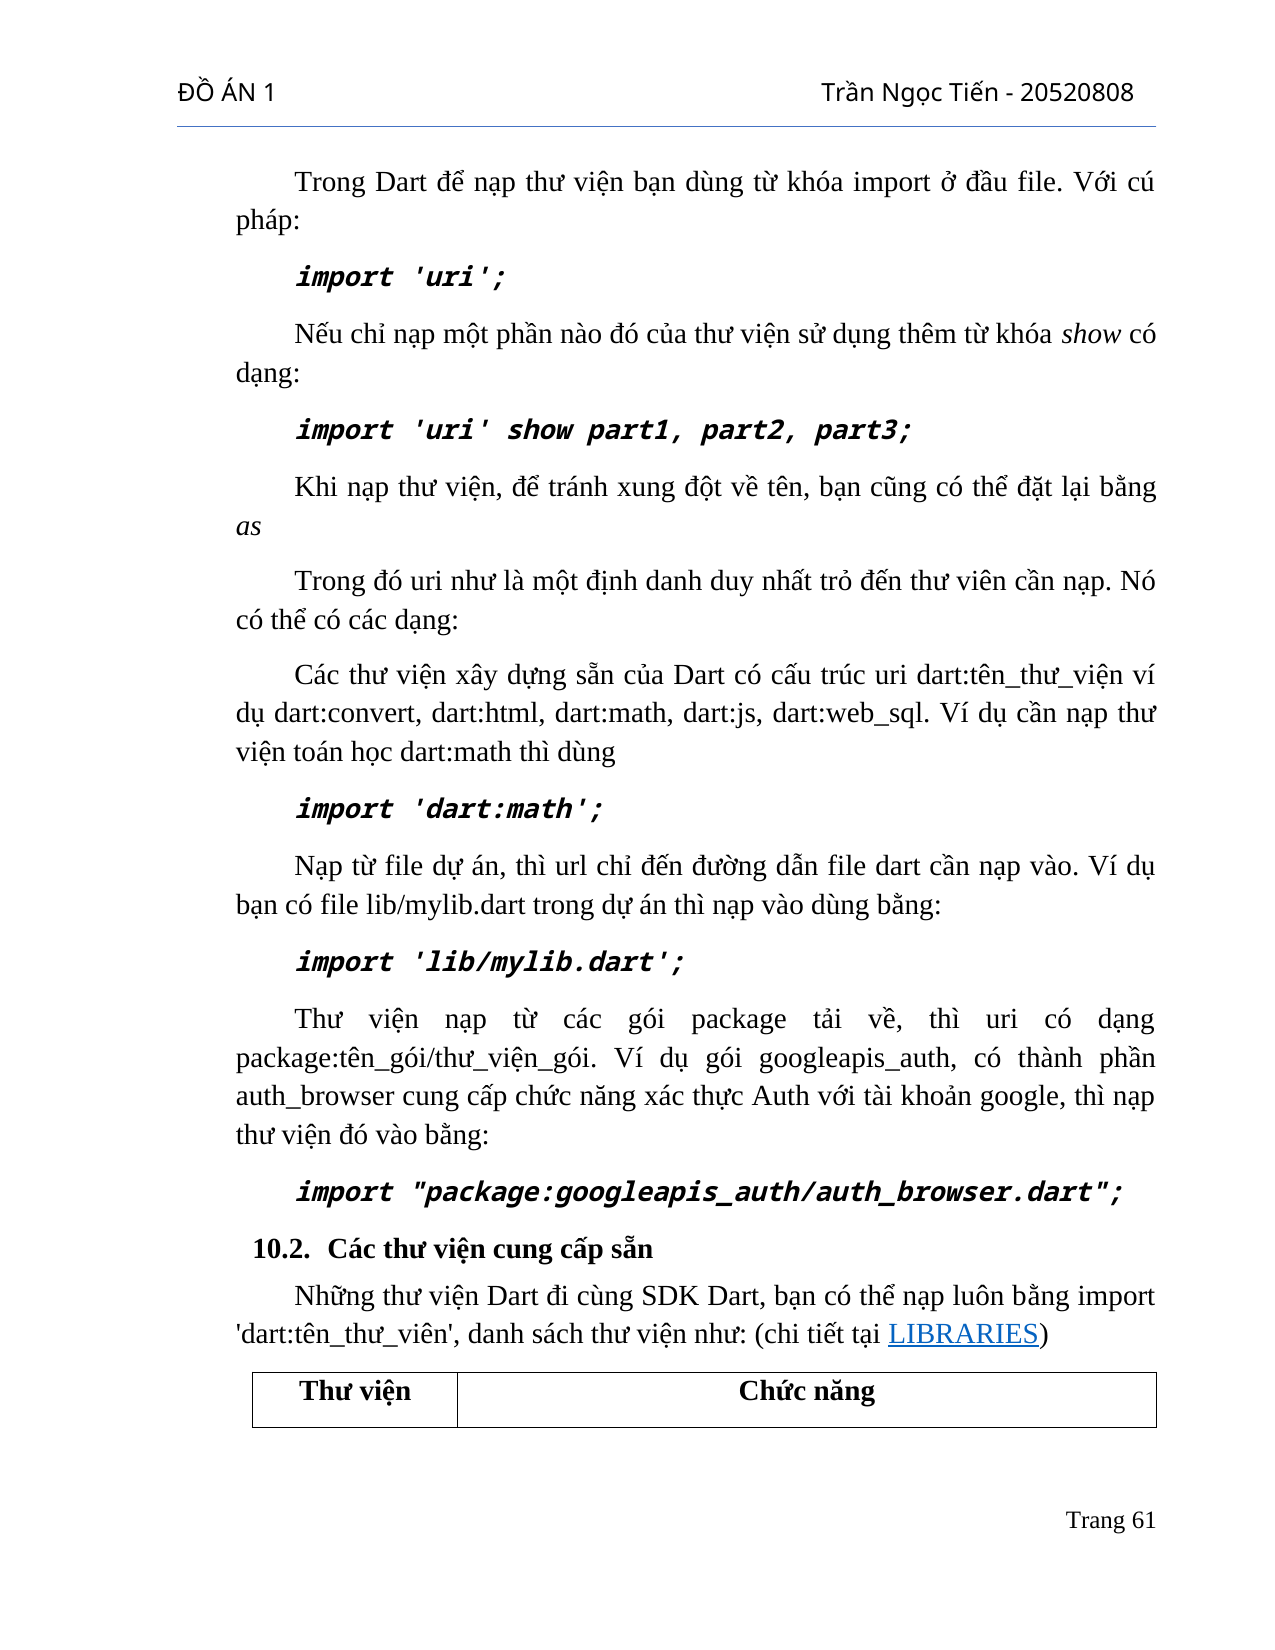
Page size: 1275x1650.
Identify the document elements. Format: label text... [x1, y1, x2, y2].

text Trong Dart để nạp thư viện bạn dùng từ khóa import ở đầu file. Với cú pháp: [236, 164, 1156, 236]
table_header Thư viện [253, 1373, 457, 1427]
text Trong đó uri như là một định danh duy nhất trỏ đến thư viên cần nạp. Nó có thể có các dạng: [236, 563, 1156, 635]
table_header Chức năng [458, 1373, 1156, 1427]
text Các thư viện xây dựng sẵn của Dart có cấu trúc uri dart:tên_thư_viện ví dụ dart:convert, dart:html, dart:math, dart:js, dart:web_sql. Ví dụ cần nạp thư viện toán học dart:math thì dùng [236, 657, 1156, 768]
list Các thư viện cung cấp sẵn [252, 1231, 1156, 1264]
text Nếu chỉ nạp một phần nào đó của thư viện sử dụng thêm từ khóa show có dạng: [236, 317, 1156, 389]
text import 'uri' show part1, part2, part3; [236, 410, 1156, 447]
text import "package:googleapis_auth/auth_browser.dart"; [236, 1172, 1156, 1209]
text import 'dart:math'; [236, 789, 1156, 826]
text Khi nạp thư viện, để tránh xung đột về tên, bạn cũng có thể đặt lại bằng as [236, 469, 1156, 542]
text Nạp từ file dự án, thì url chỉ đến đường dẫn file dart cần nạp vào. Ví dụ bạn có file lib/mylib.dart trong dự án thì nạp vào dùng bằng: [236, 848, 1156, 920]
text Thư viện nạp từ các gói package tải về, thì uri có dạng package:tên_gói/thư_viện_gói. Ví dụ gói googleapis_auth, có thành phần auth_browser cung cấp chức năng xác thực Auth với tài khoản google, thì nạp thư viện đó vào bằng: [236, 1001, 1156, 1150]
text import 'uri'; [236, 258, 1156, 294]
text import 'lib/mylib.dart'; [236, 942, 1156, 979]
text Những thư viện Dart đi cùng SDK Dart, bạn có thể nạp luôn bằng import 'dart:tên_thư_viên', danh sách thư viện như: (chi tiết tại LIBRARIES) [236, 1278, 1156, 1350]
